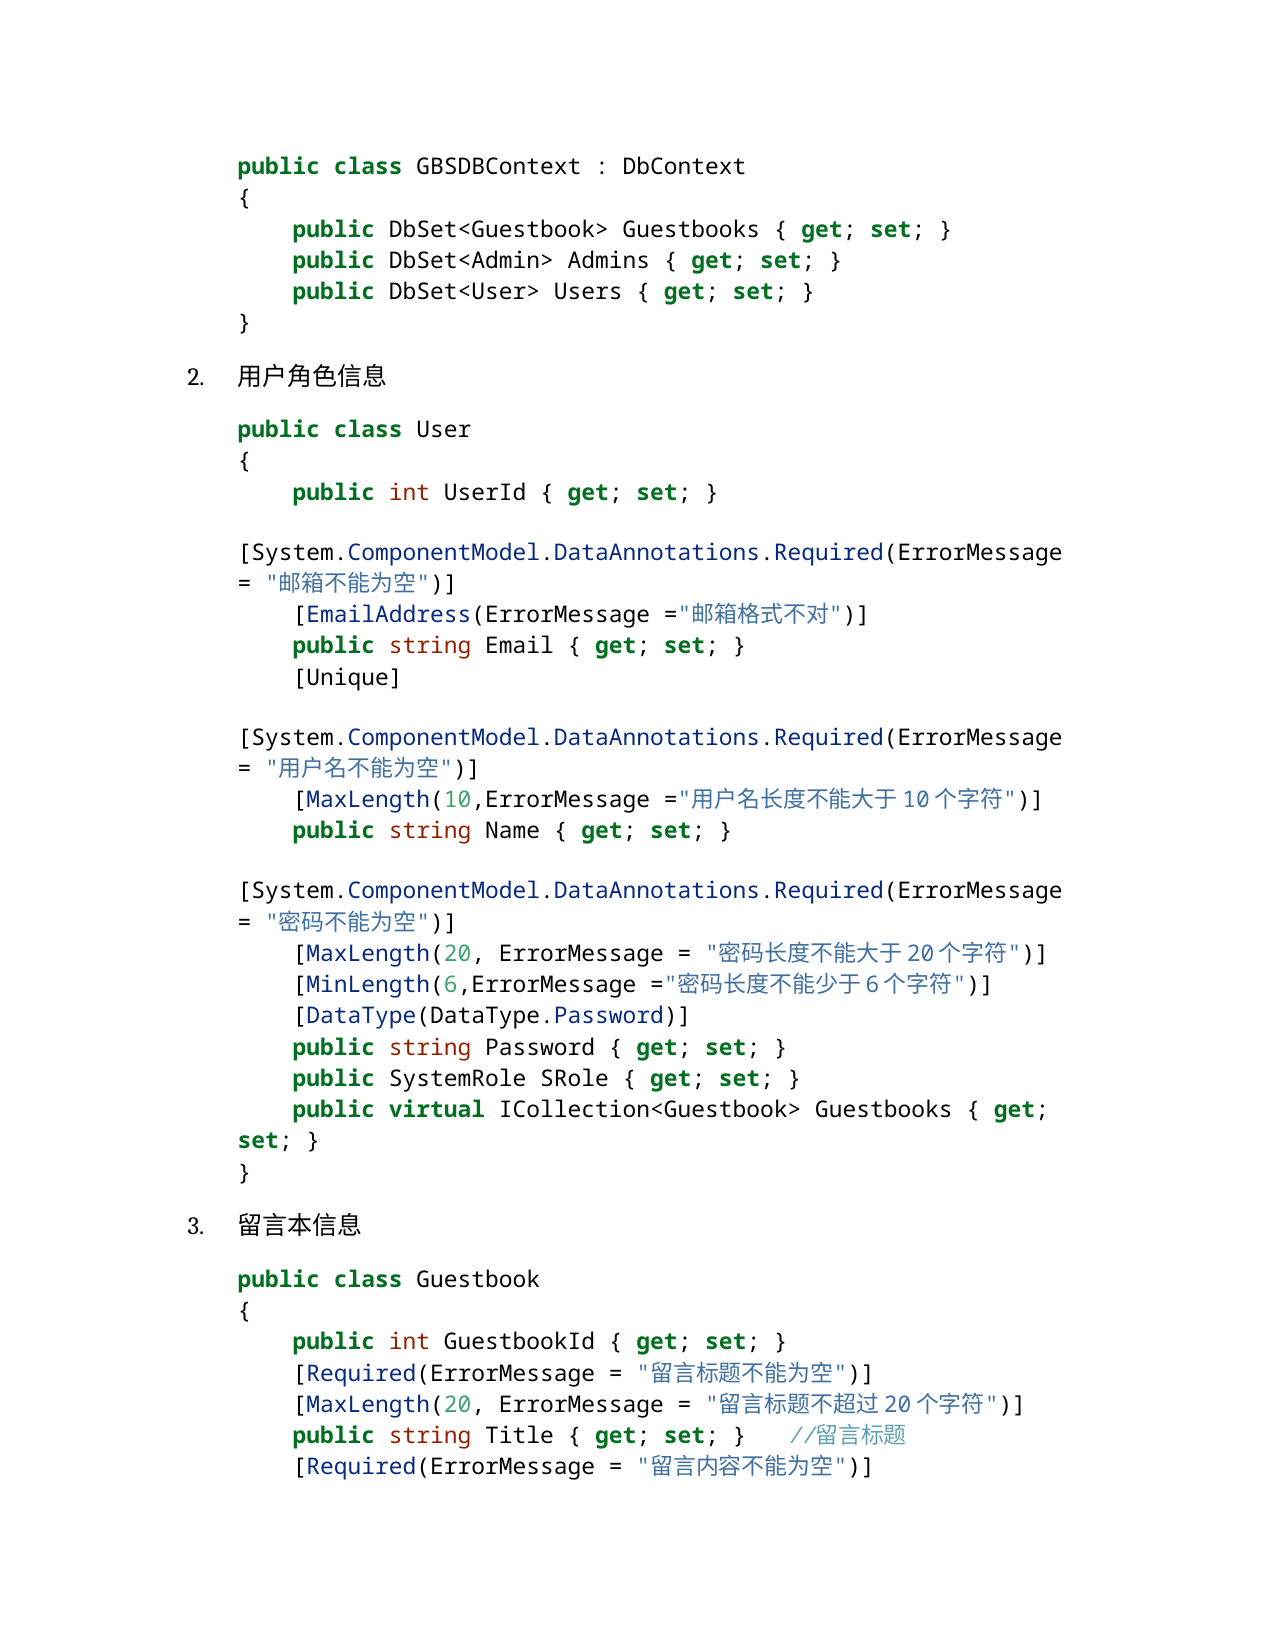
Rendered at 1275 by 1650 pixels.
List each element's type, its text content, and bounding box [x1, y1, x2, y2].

list 用户角色信息 [187, 358, 1087, 392]
list public class User { public int UserId { get; set; } [System.ComponentModel.DataAnnotations.Required(ErrorMessage = "邮箱不能为空")] [EmailAddress(ErrorMessage ="邮箱格式不对")] public string Email { get; set; } [Unique] [System.ComponentModel.DataAnnotations.Required(ErrorMessage = "用户名不能为空")] [MaxLength(10,ErrorMessage ="用户名长度不能大于10个字符")] public string Name { get; set; } [System.ComponentModel.DataAnnotations.Required(ErrorMessage = "密码不能为空")] [MaxLength(20, ErrorMessage = "密码长度不能大于20个字符")] [MinLength(6,ErrorMessage ="密码长度不能少于6个字符")] [DataType(DataType.Password)] public string Password { get; set; } public SystemRole SRole { get; set; } public virtual ICollection<Guestbook> Guestbooks { get; set; } } [187, 413, 1087, 1187]
list 留言本信息 [187, 1208, 1087, 1242]
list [187, 1263, 1087, 1481]
list public class GBSDBContext : DbContext { public DbSet<Guestbook> Guestbooks { get; set; } public DbSet<Admin> Admins { get; set; } public DbSet<User> Users { get; set; } } [187, 150, 1087, 337]
